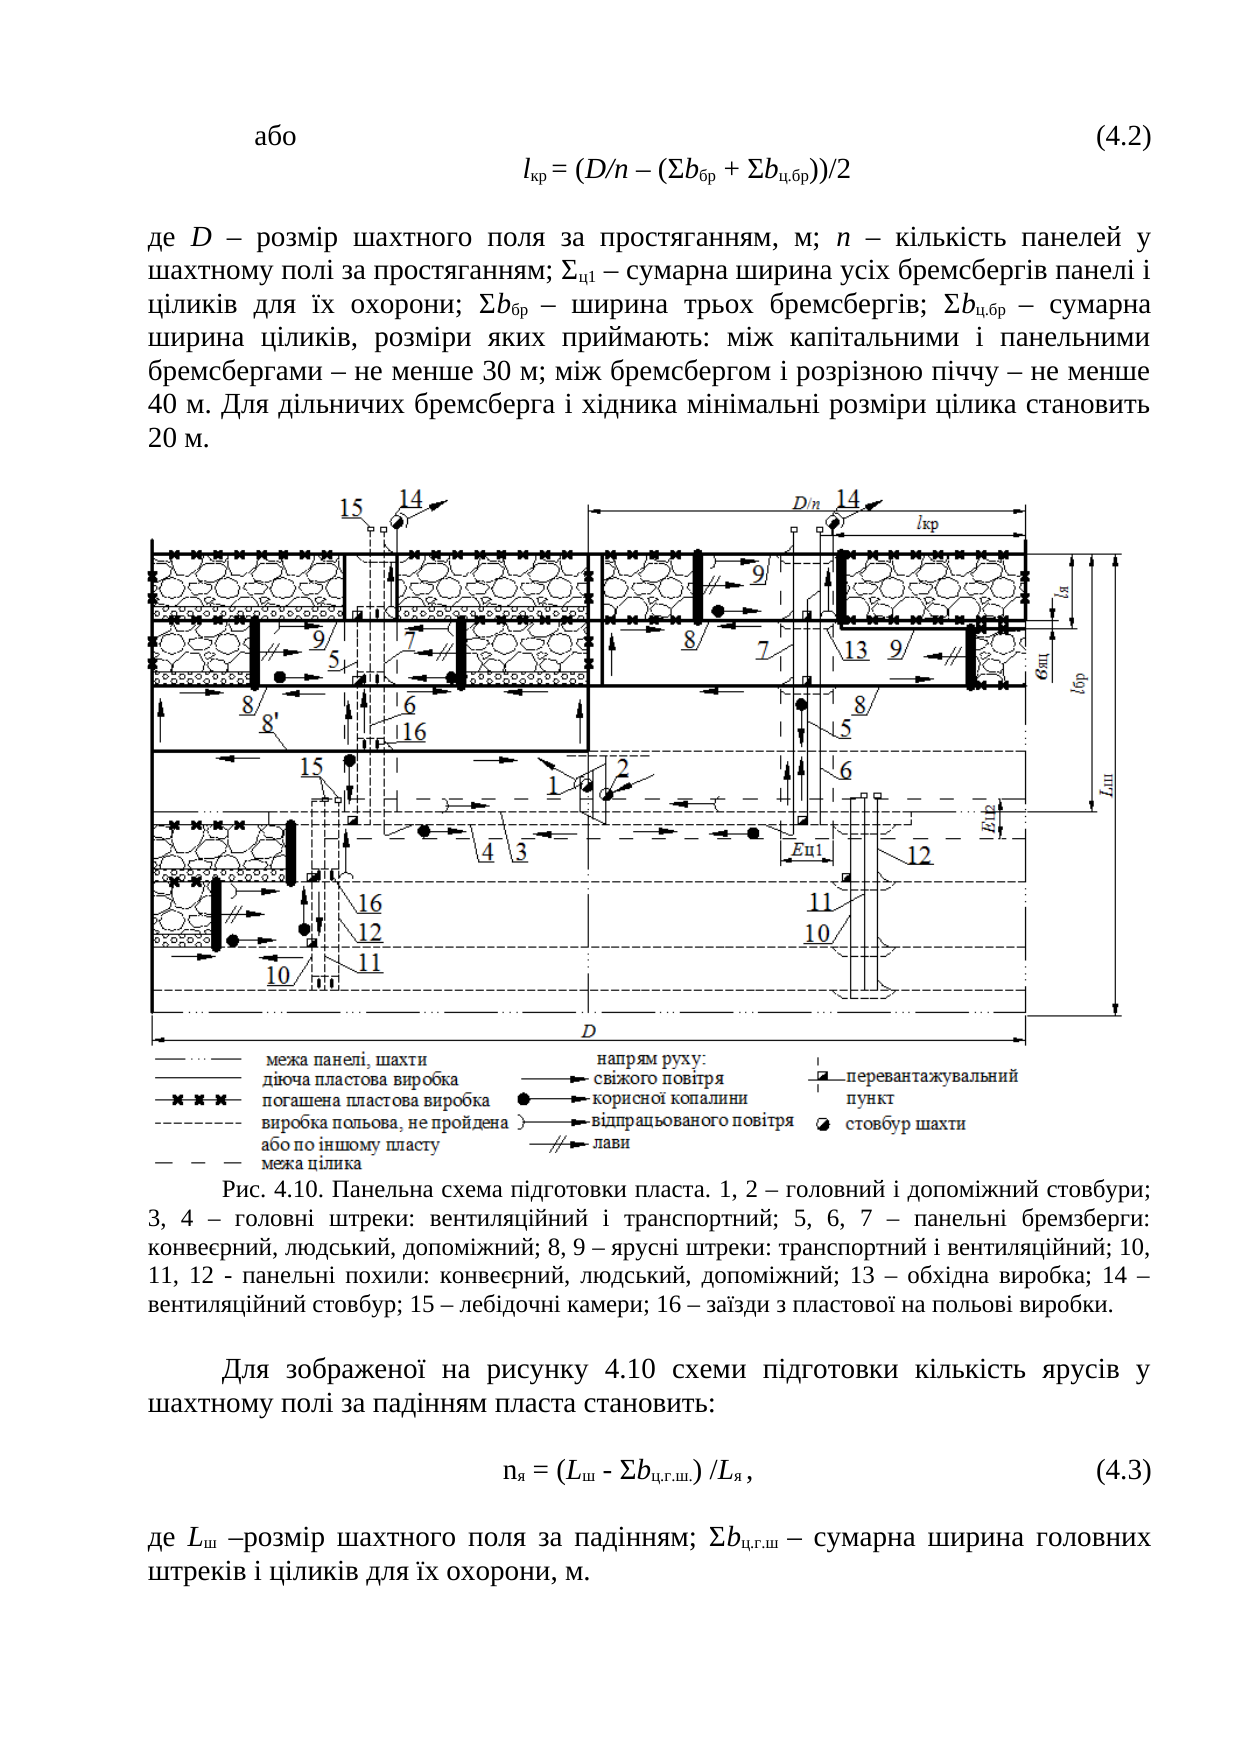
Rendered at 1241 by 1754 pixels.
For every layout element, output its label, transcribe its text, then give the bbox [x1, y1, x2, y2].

text де Lш –розмір шахтного поля за падінням; Σbц.г.ш – сумарна ширина головних штреків і ціликів для їх охорони, м. [148, 1519, 1152, 1586]
text де D – розмір шахтного поля за простяганням, м; n – кількість панелей у шахтному полі за простяганням; Σц1 – сумарна ширина усіх бремсбергів панелі і ціликів для їх охорони; Σbбр – ширина трьох бремсбергів; Σbц.бр – сумарна ширина ціликів, розміри яких приймають: між капітальними і панельними бремсбергами – не менше 30 м; між бремсбергом і розрізною піччу – не менше 40 м. Для дільничих бремсберга і хідника мінімальні розміри цілика становить 20 м. [148, 219, 1152, 453]
text або (4.2) [148, 118, 1152, 152]
text lкр = (D/n – (Σbбр + Σbц.бр))/2 [148, 152, 1152, 185]
text Для зображеної на рисунку 4.10 схеми підготовки кількість ярусів у шахтному полі за падінням пласта становить: [148, 1351, 1152, 1418]
text nя = (Lш - Σbц.г.ш.) /Lя , (4.3) [148, 1452, 1152, 1486]
text Рис. 4.10. Панельна схема підготовки пласта. 1, 2 – головний і допоміжний стовбури; 3, 4 – головні штреки: вентиляційний і транспортний; 5, 6, 7 – панельні бремзберги: конвеєрний, людський, допоміжний; 8, 9 – ярусні штреки: транспортний і вентиляційний; 10, 11, 12 - панельні похили: конвеєрний, людський, допоміжний; 13 – обхідна виробка; 14 – вентиляційний стовбур; 15 – лебідочні камери; 16 – заїзди з пластової на польові виробки. [148, 1174, 1152, 1318]
picture [147, 487, 1123, 1174]
